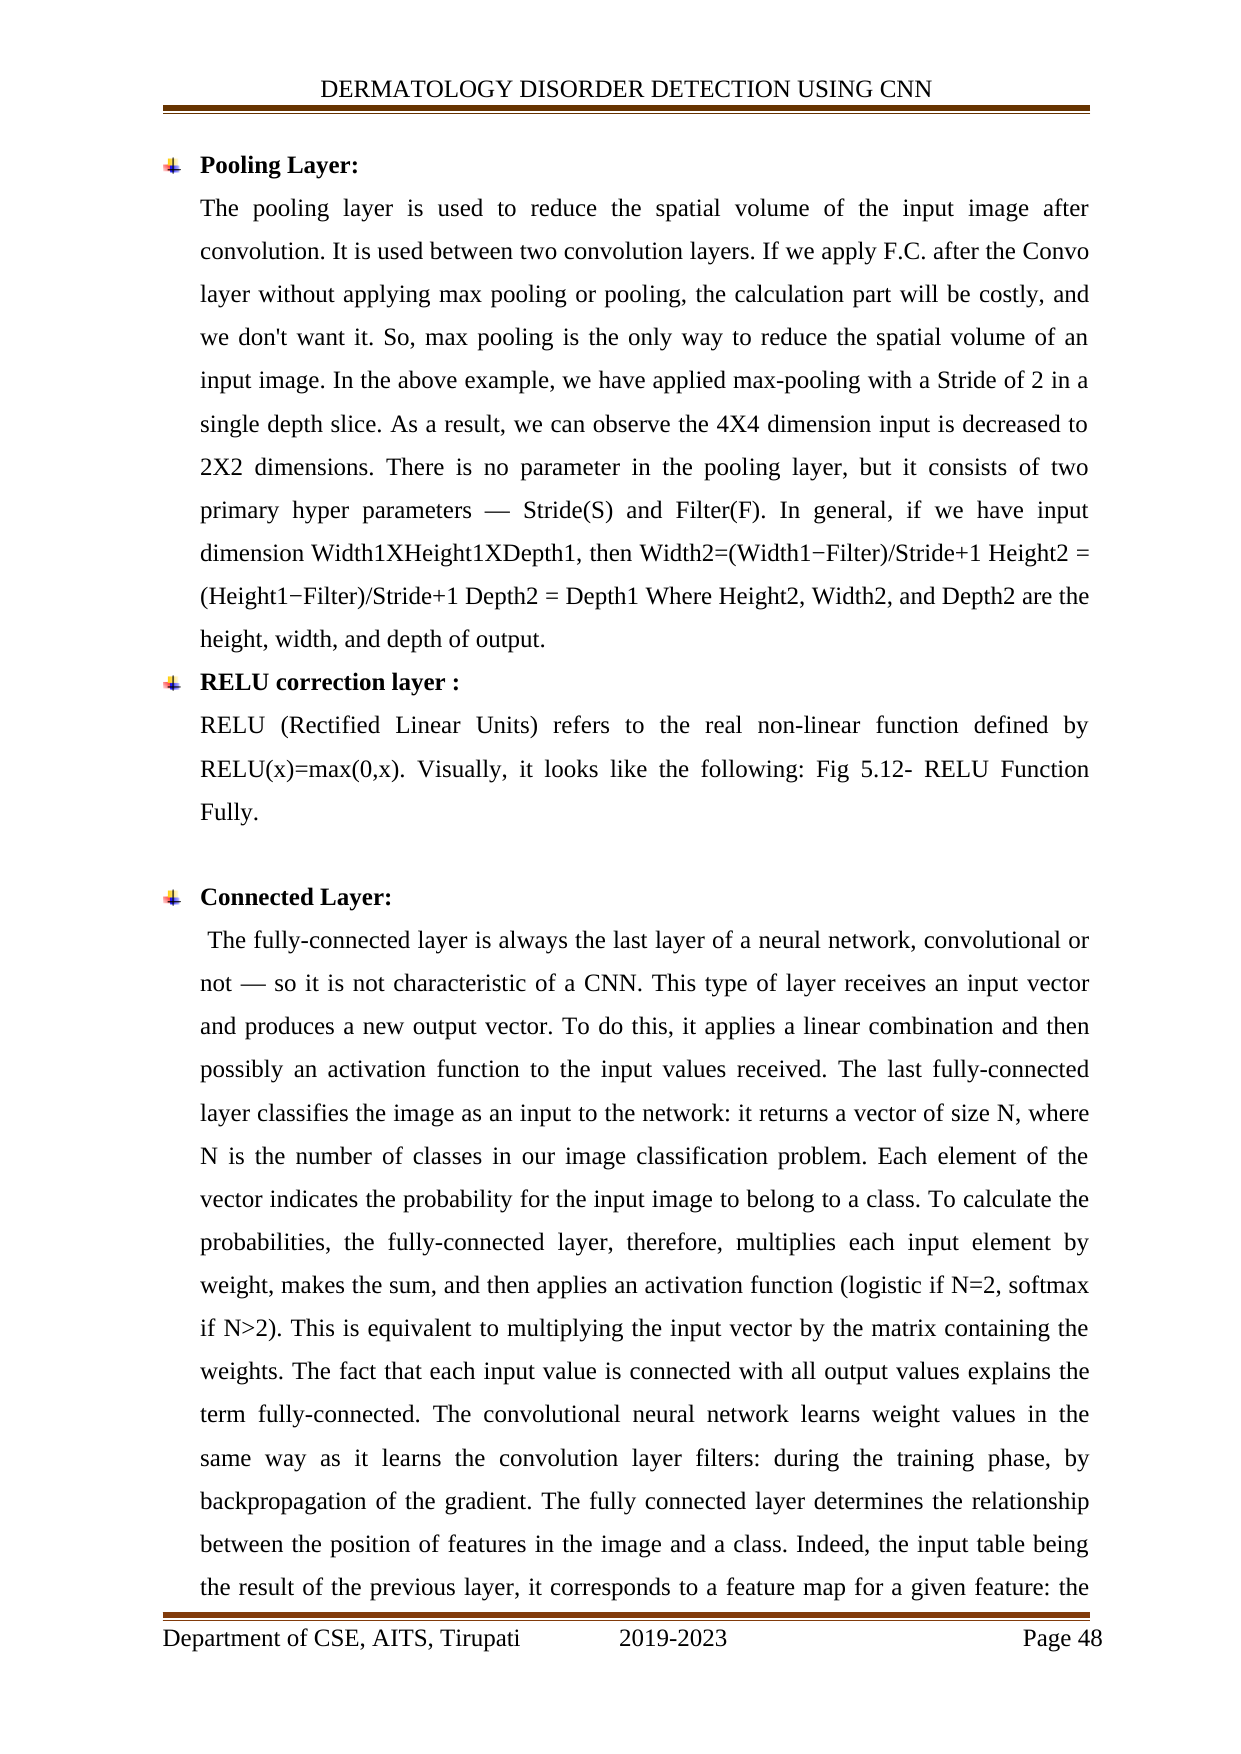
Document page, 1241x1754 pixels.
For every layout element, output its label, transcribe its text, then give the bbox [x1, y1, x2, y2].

list The pooling layer is used to reduce the spatial volume of the input image after convolution. It is used between two convolution layers. If we apply F.C. after the Convo layer without applying max pooling or pooling, the calculation part will be costly, and we don't want it. So, max pooling is the only way to reduce the spatial volume of an input image. In the above example, we have applied max-pooling with a Stride of 2 in a single depth slice. As a result, we can observe the 4X4 dimension input is decreased to 2X2 dimensions. There is no parameter in the pooling layer, but it consists of two primary hyper parameters — Stride(S) and Filter(F). In general, if we have input dimension Width1XHeight1XDepth1, then Width2=(Width1−Filter)/Stride+1 Height2 = (Height1−Filter)/Stride+1 Depth2 = Depth1 Where Height2, Width2, and Depth2 are the height, width, and depth of output. [200, 193, 1090, 653]
list RELU correction layer : [162, 667, 1090, 696]
picture [163, 156, 181, 174]
list Pooling Layer: [162, 150, 1090, 179]
list RELU (Rectified Linear Units) refers to the real non-linear function defined by RELU(x)=max(0,x). Visually, it looks like the following: Fig 5.12- RELU Function Fully. [200, 711, 1090, 826]
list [200, 925, 1090, 1601]
list Connected Layer: [162, 882, 1090, 911]
picture [163, 888, 181, 906]
picture [163, 674, 181, 691]
